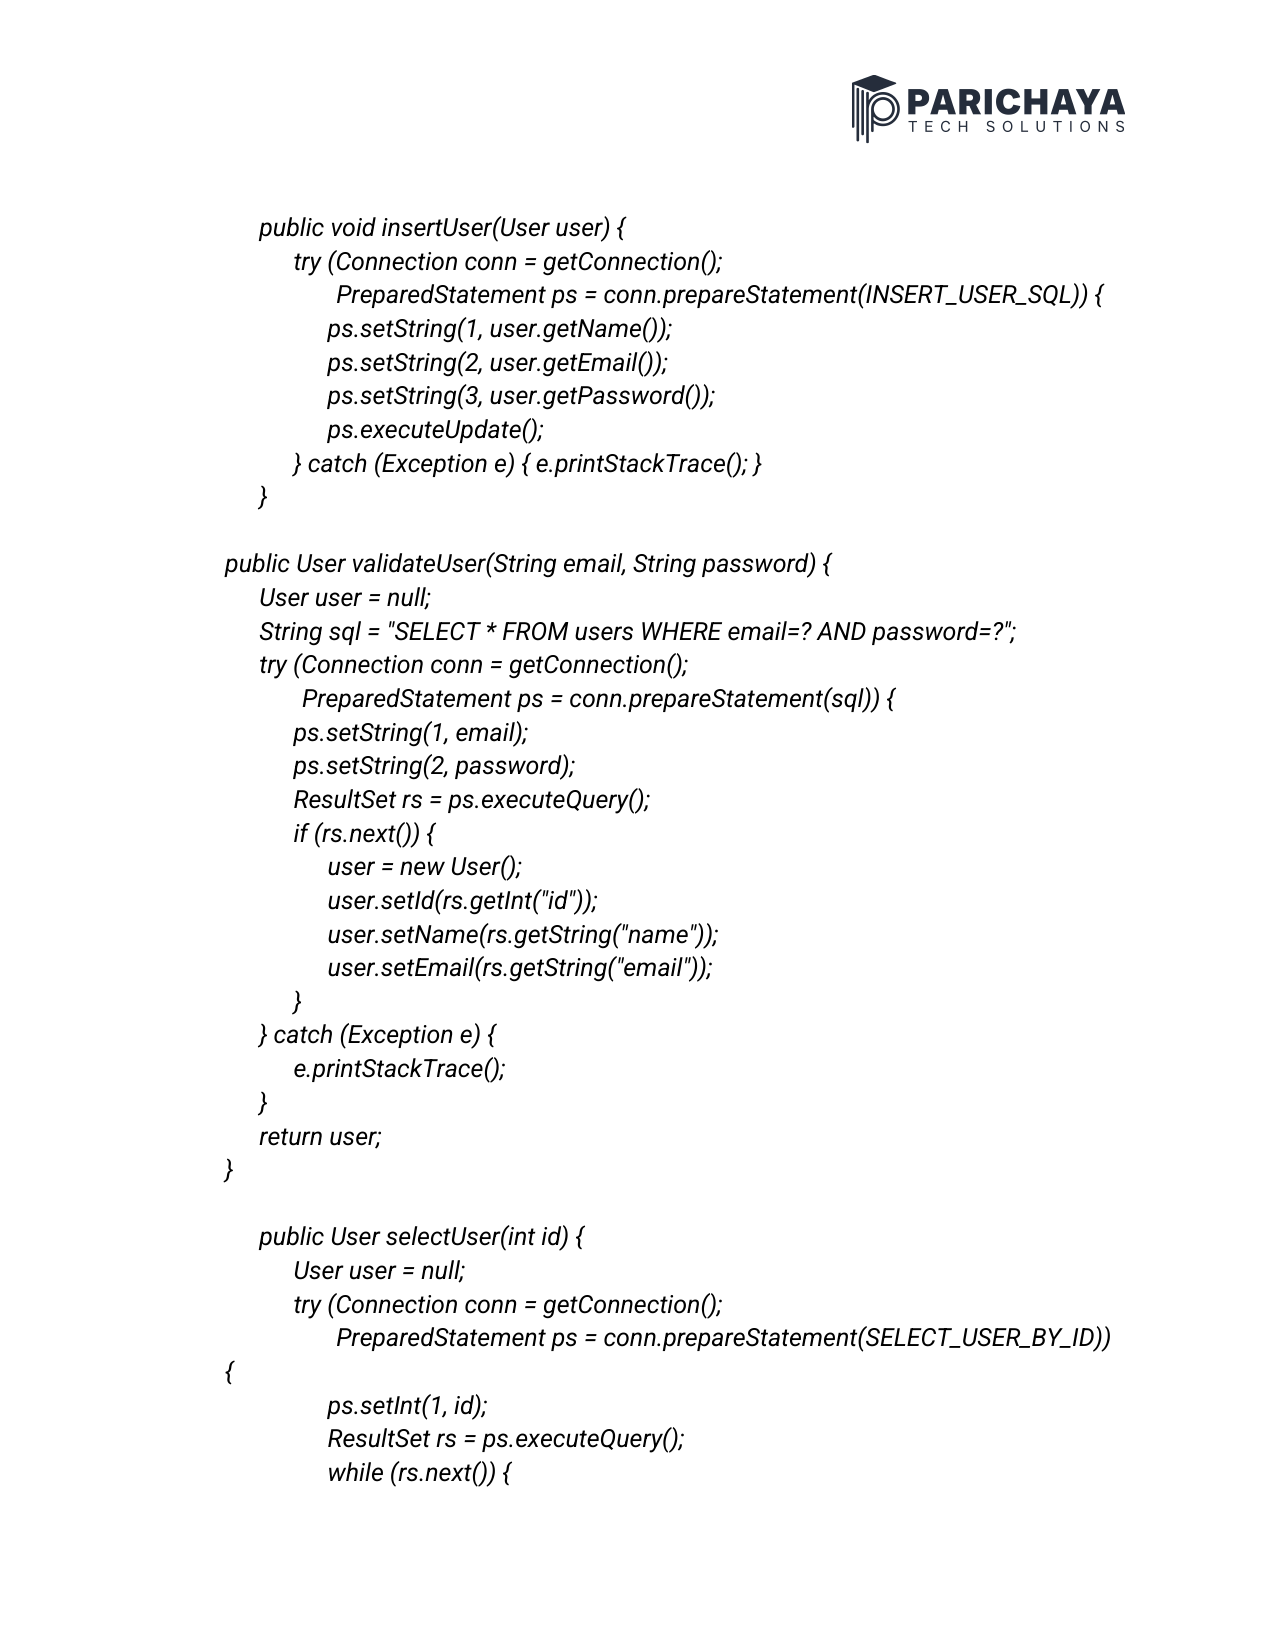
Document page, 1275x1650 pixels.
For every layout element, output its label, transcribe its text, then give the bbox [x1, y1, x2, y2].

text String sql = "SELECT * FROM users WHERE email=? AND password=?"; [225, 617, 1125, 646]
text if (rs.next()) { [225, 819, 1125, 848]
text User user = null; [225, 583, 1125, 613]
text public void insertUser(User user) { [225, 213, 1125, 242]
picture [851, 75, 1125, 144]
text PreparedStatement ps = conn.prepareStatement(sql)) { [225, 684, 1125, 713]
text user.setEmail(rs.getString("email")); [225, 953, 1125, 983]
text ps.setInt(1, id); [225, 1391, 1125, 1420]
text } [225, 482, 1125, 512]
text } [225, 1088, 1125, 1117]
text ps.setString(1, user.getName()); [225, 314, 1125, 343]
text e.printStackTrace(); [225, 1054, 1125, 1084]
text user.setName(rs.getString("name")); [225, 920, 1125, 949]
text while (rs.next()) { [225, 1458, 1125, 1487]
text public User selectUser(int id) { [225, 1223, 1125, 1252]
text public User validateUser(String email, String password) { [225, 550, 1125, 579]
text user.setId(rs.getInt("id")); [225, 886, 1125, 915]
text try (Connection conn = getConnection(); [225, 247, 1125, 276]
text } [225, 987, 1125, 1016]
text PreparedStatement ps = conn.prepareStatement(INSERT_USER_SQL)) { [225, 281, 1125, 310]
text return user; [225, 1122, 1125, 1151]
text try (Connection conn = getConnection(); [225, 651, 1125, 680]
text User user = null; [225, 1256, 1125, 1286]
text try (Connection conn = getConnection(); [225, 1290, 1125, 1319]
text ResultSet rs = ps.executeQuery(); [225, 785, 1125, 814]
text } catch (Exception e) { e.printStackTrace(); } [225, 449, 1125, 478]
text ps.setString(2, user.getEmail()); [225, 348, 1125, 377]
text ps.executeUpdate(); [225, 415, 1125, 444]
text } [225, 1155, 1125, 1184]
text } catch (Exception e) { [225, 1021, 1125, 1050]
text user = new User(); [225, 852, 1125, 882]
text ResultSet rs = ps.executeQuery(); [225, 1424, 1125, 1454]
text ps.setString(2, password); [225, 752, 1125, 781]
text ps.setString(3, user.getPassword()); [225, 381, 1125, 411]
text PreparedStatement ps = conn.prepareStatement(SELECT_USER_BY_ID)) { [225, 1323, 1125, 1386]
text ps.setString(1, email); [225, 718, 1125, 747]
